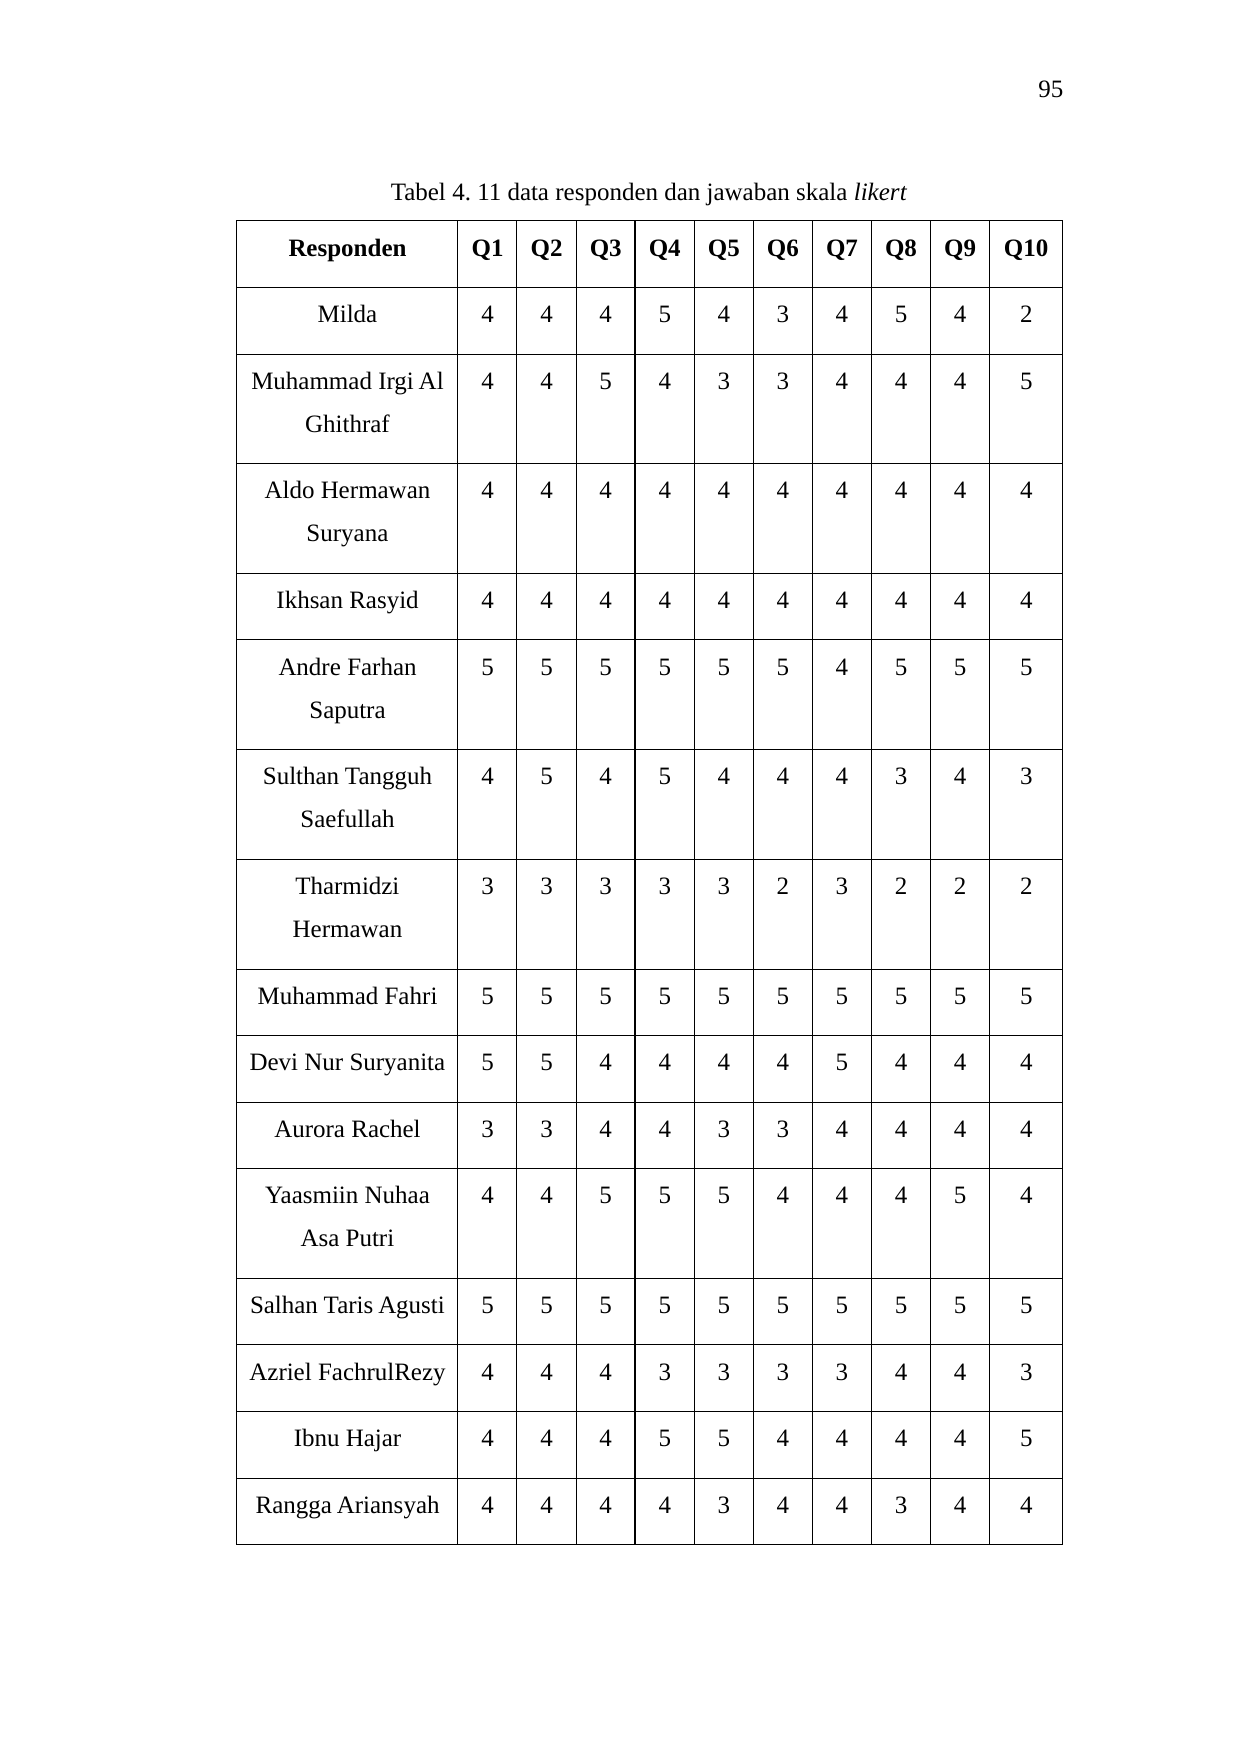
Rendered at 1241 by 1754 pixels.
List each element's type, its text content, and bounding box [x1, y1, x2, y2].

table_cell 3 [695, 860, 753, 968]
table_cell 3 [754, 1345, 812, 1411]
table_cell 5 [458, 640, 516, 749]
table_cell 5 [636, 1169, 694, 1278]
table_cell 5 [636, 1412, 694, 1477]
table_header Q5 [695, 221, 753, 287]
table_cell 4 [458, 1345, 516, 1411]
table_header Q10 [990, 221, 1062, 287]
table_cell 4 [695, 1036, 753, 1102]
table_header Q1 [458, 221, 516, 287]
table_cell Devi Nur Suryanita [237, 1036, 457, 1102]
table_cell 4 [990, 1036, 1062, 1102]
table_cell Milda [237, 288, 457, 353]
table_cell 4 [931, 1412, 989, 1477]
table_cell 5 [636, 750, 694, 859]
table_cell 5 [695, 1412, 753, 1477]
table_cell 2 [931, 860, 989, 968]
table_cell Muhammad Fahri [237, 970, 457, 1035]
table_cell 3 [990, 1345, 1062, 1411]
table_cell 5 [577, 970, 634, 1035]
table_cell 4 [872, 1169, 930, 1278]
table_header Q9 [931, 221, 989, 287]
table_cell 5 [636, 640, 694, 749]
table_cell 4 [872, 1103, 930, 1168]
table_cell 4 [517, 1169, 576, 1278]
table_cell 4 [754, 464, 812, 573]
table_cell 4 [458, 288, 516, 353]
table_cell 3 [754, 1103, 812, 1168]
table_cell 4 [990, 464, 1062, 573]
table_cell 3 [517, 860, 576, 968]
table_cell 4 [813, 1479, 871, 1544]
table_cell 4 [517, 1479, 576, 1544]
table_cell Yaasmiin Nuhaa Asa Putri [237, 1169, 457, 1278]
table_cell 4 [695, 464, 753, 573]
table_cell Ibnu Hajar [237, 1412, 457, 1477]
table_cell Andre Farhan Saputra [237, 640, 457, 749]
table_cell 4 [931, 1036, 989, 1102]
table_cell 5 [458, 970, 516, 1035]
table_cell 4 [577, 750, 634, 859]
table_cell 4 [754, 1412, 812, 1477]
table_cell 5 [695, 1279, 753, 1344]
table_header Responden [237, 221, 457, 287]
table_cell 4 [990, 574, 1062, 639]
table_cell 4 [517, 464, 576, 573]
table_cell 4 [754, 1036, 812, 1102]
table_cell 4 [458, 1412, 516, 1477]
table_header Q6 [754, 221, 812, 287]
table_cell 5 [636, 288, 694, 353]
table_cell 4 [695, 750, 753, 859]
table_cell 5 [990, 1412, 1062, 1477]
table_cell 4 [754, 750, 812, 859]
table_cell 4 [813, 1103, 871, 1168]
table_cell 4 [458, 464, 516, 573]
table_cell Rangga Ariansyah [237, 1479, 457, 1544]
table_cell 4 [931, 1345, 989, 1411]
table_cell 5 [517, 1036, 576, 1102]
table_cell 3 [695, 1479, 753, 1544]
table_cell Aldo Hermawan Suryana [237, 464, 457, 573]
table_cell 5 [872, 640, 930, 749]
table_cell 5 [517, 970, 576, 1035]
table_cell 4 [813, 355, 871, 463]
table_cell 4 [636, 1103, 694, 1168]
table_cell 4 [577, 1412, 634, 1477]
table_cell 3 [990, 750, 1062, 859]
table_cell 3 [872, 1479, 930, 1544]
table_cell 5 [872, 1279, 930, 1344]
table_cell 4 [813, 288, 871, 353]
table_cell 4 [517, 1345, 576, 1411]
table_cell 5 [754, 640, 812, 749]
table_cell 3 [695, 1103, 753, 1168]
table_cell 5 [990, 1279, 1062, 1344]
table_cell 4 [517, 288, 576, 353]
table_cell Muhammad Irgi Al Ghithraf [237, 355, 457, 463]
table_cell 4 [754, 1479, 812, 1544]
table_cell 4 [872, 355, 930, 463]
table_header Q4 [636, 221, 694, 287]
table_cell 4 [813, 574, 871, 639]
table_cell 5 [990, 355, 1062, 463]
table_cell 5 [517, 750, 576, 859]
table_cell 4 [458, 574, 516, 639]
table_cell Ikhsan Rasyid [237, 574, 457, 639]
table_cell 4 [813, 1169, 871, 1278]
table_cell 5 [636, 1279, 694, 1344]
table_cell 3 [636, 860, 694, 968]
table_cell 5 [931, 1279, 989, 1344]
table_cell 4 [754, 1169, 812, 1278]
table_cell 3 [577, 860, 634, 968]
table_cell 3 [458, 1103, 516, 1168]
table_cell 4 [458, 750, 516, 859]
table_cell Azriel FachrulRezy [237, 1345, 457, 1411]
table_cell 4 [813, 750, 871, 859]
table_cell 5 [517, 1279, 576, 1344]
table_cell 5 [990, 970, 1062, 1035]
table_cell 3 [636, 1345, 694, 1411]
table_cell 2 [754, 860, 812, 968]
table_cell 5 [636, 970, 694, 1035]
table_cell 5 [577, 640, 634, 749]
table_cell 4 [577, 288, 634, 353]
table_cell 5 [872, 970, 930, 1035]
table_cell 4 [931, 464, 989, 573]
table_cell 4 [931, 574, 989, 639]
table_cell 3 [754, 355, 812, 463]
table_cell 4 [577, 1345, 634, 1411]
table_cell 4 [990, 1169, 1062, 1278]
table_cell 5 [813, 970, 871, 1035]
table_header Q2 [517, 221, 576, 287]
text Tabel 4. 11 data responden dan jawaban skala likert [236, 177, 1063, 206]
table_cell 4 [517, 574, 576, 639]
table_cell 4 [931, 355, 989, 463]
table_cell 5 [990, 640, 1062, 749]
table_cell 4 [517, 1412, 576, 1477]
table_header Q3 [577, 221, 634, 287]
table_cell 5 [931, 1169, 989, 1278]
table_cell 5 [754, 970, 812, 1035]
table_cell 4 [577, 464, 634, 573]
table_cell 4 [577, 1479, 634, 1544]
table_cell 5 [695, 640, 753, 749]
table_cell Aurora Rachel [237, 1103, 457, 1168]
table_cell 4 [931, 1103, 989, 1168]
table_cell 5 [931, 640, 989, 749]
table_cell 4 [577, 1103, 634, 1168]
table_cell Salhan Taris Agusti [237, 1279, 457, 1344]
table_cell 4 [636, 1036, 694, 1102]
table_cell 4 [577, 1036, 634, 1102]
table_cell 2 [990, 860, 1062, 968]
table_cell 3 [754, 288, 812, 353]
table_cell 5 [577, 1169, 634, 1278]
table_cell 4 [517, 355, 576, 463]
table_cell 4 [931, 1479, 989, 1544]
table_cell 2 [872, 860, 930, 968]
table_cell 5 [577, 1279, 634, 1344]
table_cell 5 [458, 1036, 516, 1102]
table_cell 3 [813, 860, 871, 968]
table_cell 4 [872, 574, 930, 639]
table_cell 4 [931, 750, 989, 859]
table_cell 5 [577, 355, 634, 463]
table_cell 5 [872, 288, 930, 353]
table_cell Tharmidzi Hermawan [237, 860, 457, 968]
table_cell 4 [695, 574, 753, 639]
table_cell 4 [813, 640, 871, 749]
table_cell 5 [754, 1279, 812, 1344]
table_cell 4 [931, 288, 989, 353]
table_cell 4 [458, 1169, 516, 1278]
table_header Q7 [813, 221, 871, 287]
table_cell 4 [990, 1103, 1062, 1168]
table_cell 4 [872, 1412, 930, 1477]
table_cell 5 [813, 1036, 871, 1102]
table_cell 2 [990, 288, 1062, 353]
table_cell 4 [990, 1479, 1062, 1544]
table_cell 4 [636, 574, 694, 639]
table_cell 5 [517, 640, 576, 749]
table_cell 4 [695, 288, 753, 353]
table_cell 5 [695, 970, 753, 1035]
table_cell 3 [458, 860, 516, 968]
table_header Q8 [872, 221, 930, 287]
table_cell Sulthan Tangguh Saefullah [237, 750, 457, 859]
table_cell 3 [695, 1345, 753, 1411]
table_cell 4 [577, 574, 634, 639]
table_cell 4 [813, 1412, 871, 1477]
table_cell 4 [872, 464, 930, 573]
table_cell 5 [458, 1279, 516, 1344]
table_cell 4 [458, 355, 516, 463]
table_cell 4 [754, 574, 812, 639]
table_cell 4 [636, 1479, 694, 1544]
table_cell 5 [695, 1169, 753, 1278]
table_cell 4 [813, 464, 871, 573]
table_cell 5 [813, 1279, 871, 1344]
table_cell 4 [872, 1036, 930, 1102]
table_cell 3 [695, 355, 753, 463]
table_cell 3 [813, 1345, 871, 1411]
table_cell 4 [872, 1345, 930, 1411]
table_cell 4 [636, 464, 694, 573]
table_cell 3 [872, 750, 930, 859]
table_cell 5 [931, 970, 989, 1035]
table_cell 3 [517, 1103, 576, 1168]
table_cell 4 [636, 355, 694, 463]
table_cell 4 [458, 1479, 516, 1544]
